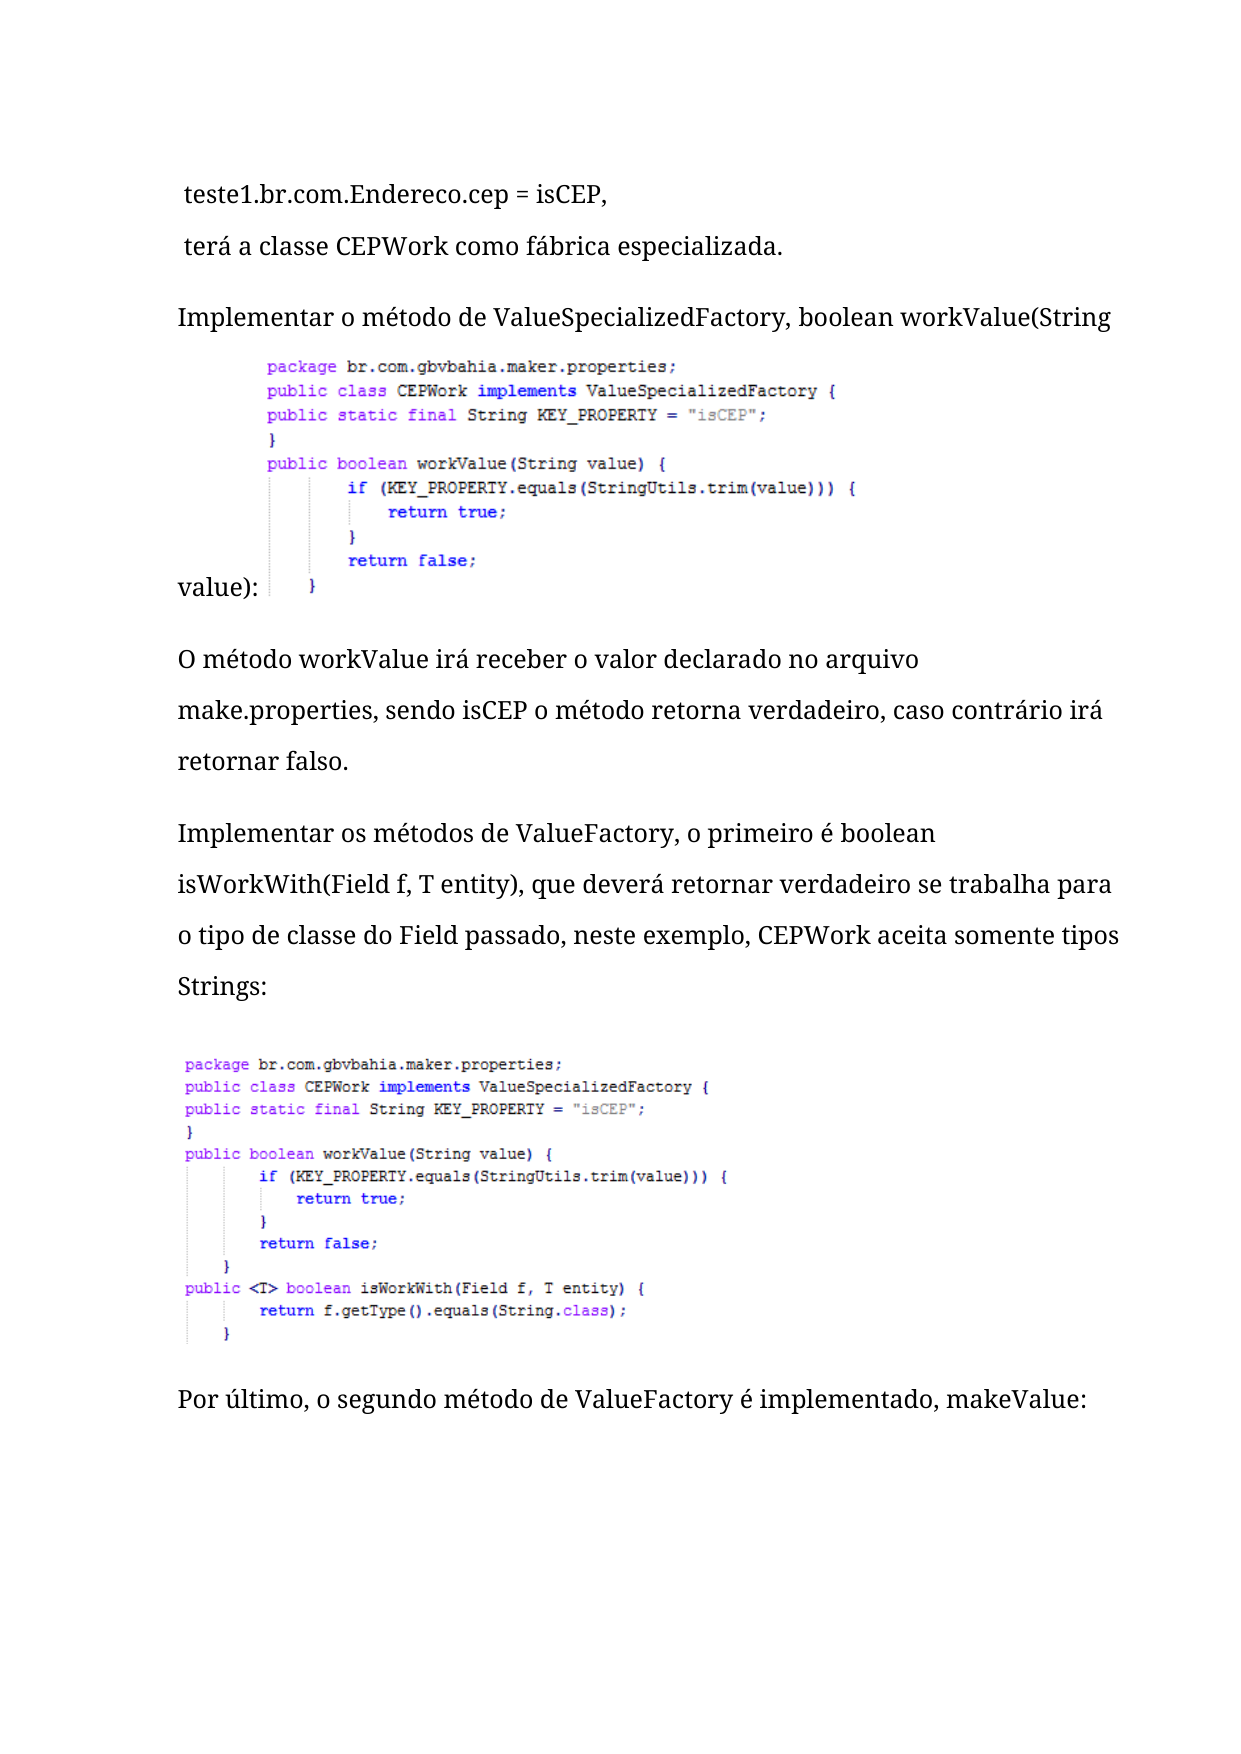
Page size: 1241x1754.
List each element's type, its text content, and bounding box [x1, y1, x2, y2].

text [177, 177, 1122, 262]
picture [177, 1041, 758, 1344]
text Por último, o segundo método de ValueFactory é implementado, makeValue: [177, 1382, 1122, 1416]
picture [258, 351, 901, 597]
text O método workValue irá receber o valor declarado no arquivo make.properties, sendo isCEP o método retorna verdadeiro, caso contrário irá retornar falso. [177, 642, 1122, 778]
text Implementar os métodos de ValueFactory, o primeiro é boolean isWorkWith(Field f, T entity), que deverá retornar verdadeiro se trabalha para o tipo de classe do Field passado, neste exemplo, CEPWork aceita somente tipos Strings: [177, 816, 1122, 1003]
